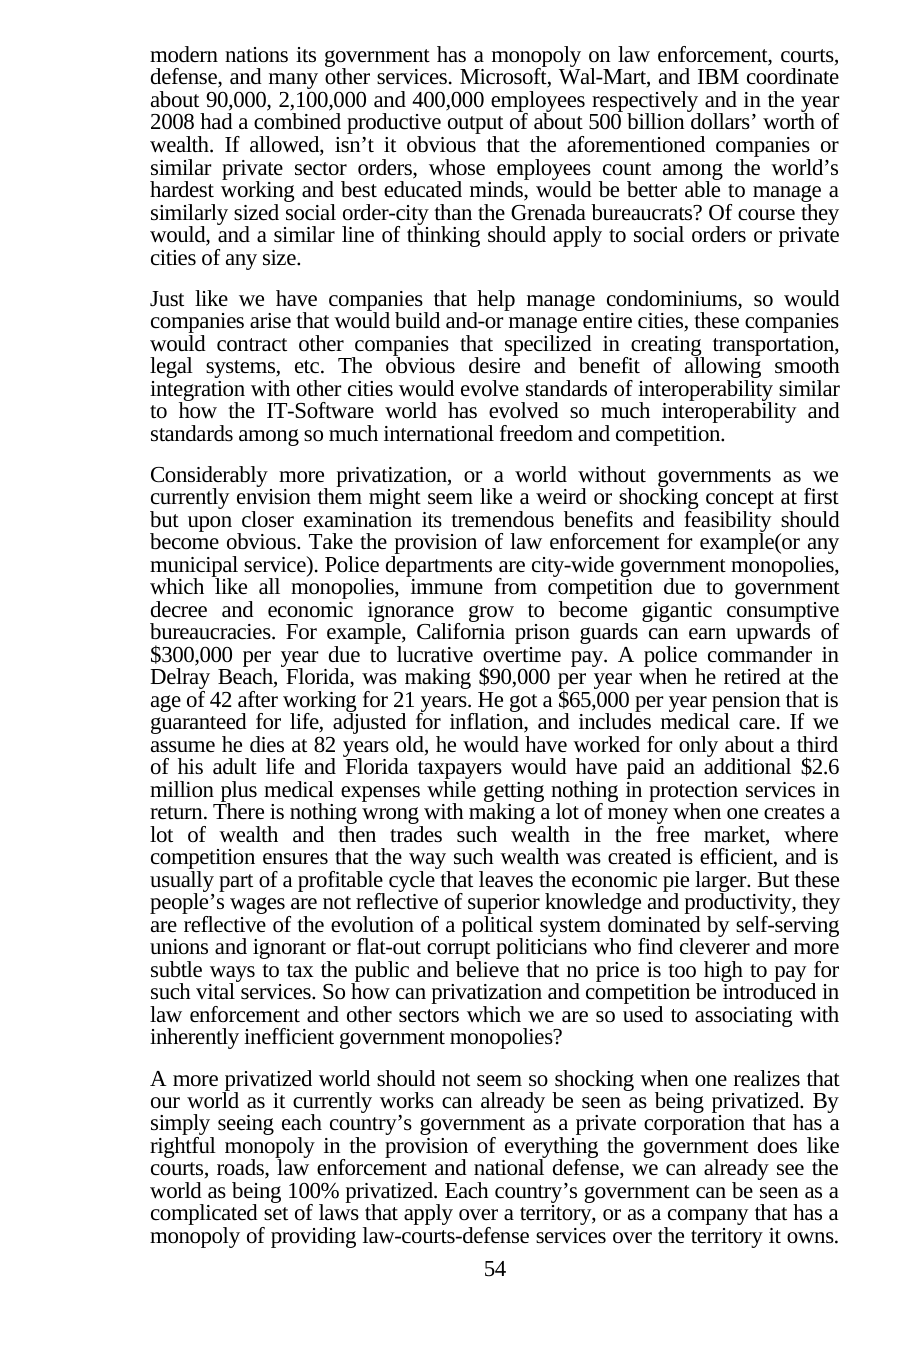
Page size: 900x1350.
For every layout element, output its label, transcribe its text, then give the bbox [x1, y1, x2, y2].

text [150, 1068, 840, 1248]
text Considerably more privatization, or a world without governments as we currently envision them might seem like a weird or shocking concept at first but upon closer examination its tremendous benefits and feasibility should become obvious. Take the provision of law enforcement for example(or any municipal service). Police departments are city-wide government monopolies, which like all monopolies, immune from competition due to government decree and economic ignorance grow to become gigantic consumptive bureaucracies. For example, California prison guards can earn upwards of $300,000 per year due to lucrative overtime pay. A police commander in Delray Beach, Florida, was making $90,000 per year when he retired at the age of 42 after working for 21 years. He got a $65,000 per year pension that is guaranteed for life, adjusted for inflation, and includes medical care. If we assume he dies at 82 years old, he would have worked for only about a third of his adult life and Florida taxpayers would have paid an additional $2.6 million plus medical expenses while getting nothing in protection services in return. There is nothing wrong with making a lot of money when one creates a lot of wealth and then trades such wealth in the free market, where competition ensures that the way such wealth was created is efficient, and is usually part of a profitable cycle that leaves the economic pie larger. But these people’s wages are not reflective of superior knowledge and productivity, they are reflective of the evolution of a political system dominated by self-serving unions and ignorant or flat-out corrupt politicians who find cleverer and more subtle ways to tax the public and believe that no price is too high to pay for such vital services. So how can privatization and competition be introduced in law enforcement and other sectors which we are so used to associating with inherently inefficient government monopolies? [150, 465, 840, 1050]
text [150, 45, 840, 270]
text Just like we have companies that help manage condominiums, so would companies arise that would build and-or manage entire cities, these companies would contract other companies that specilized in creating transportation, legal systems, etc. The obvious desire and benefit of allowing smooth integration with other cities would evolve standards of interoperability similar to how the IT-Software world has evolved so much interoperability and standards among so much international freedom and competition. [150, 289, 840, 446]
